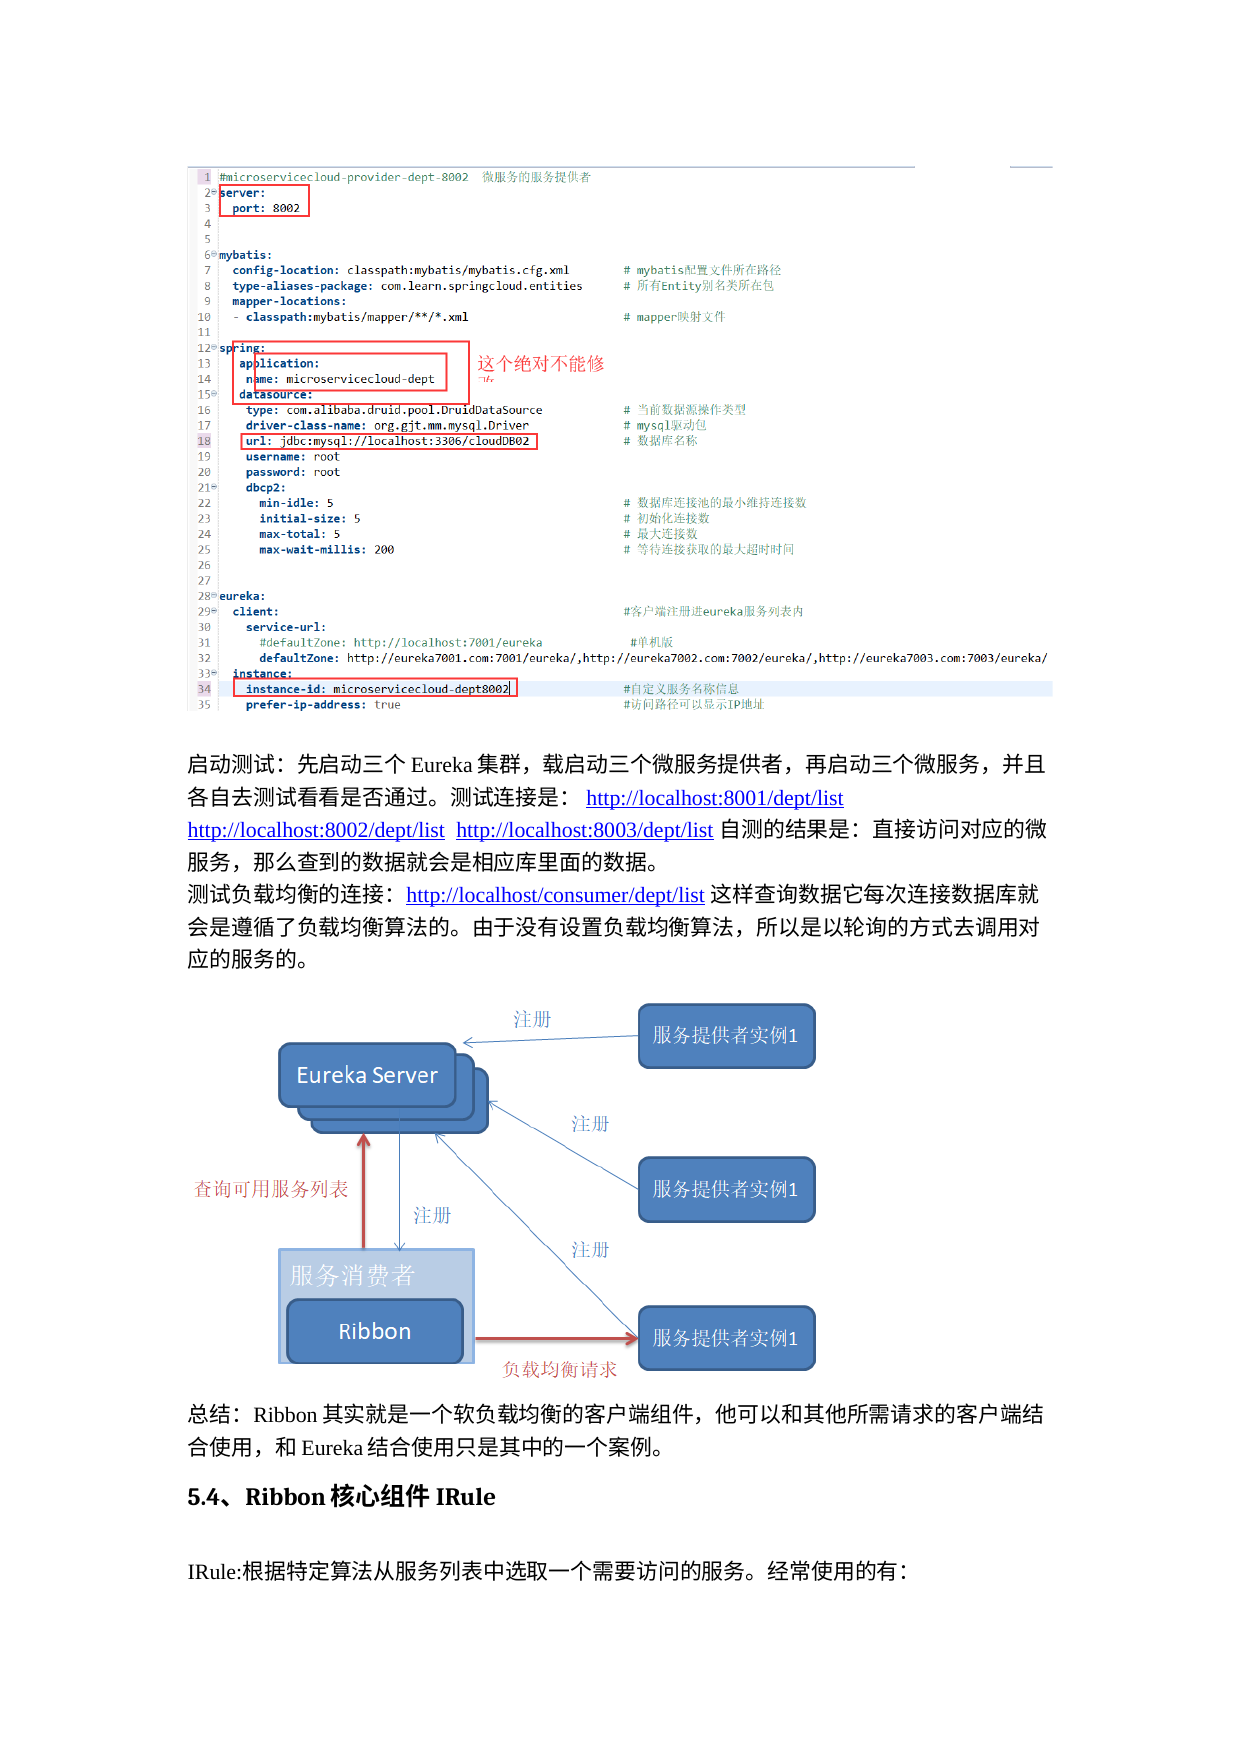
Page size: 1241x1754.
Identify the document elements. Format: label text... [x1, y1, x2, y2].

text 启动测试：先启动三个Eureka集群，载启动三个微服务提供者，再启动三个微服务，并且各自去测试看看是否通过。测试连接是： http://localhost:8001/dept/list http://localhost:8002/dept/list http://localhost:8003/dept/list 自测的结果是：直接访问对应的微服务，那么查到的数据就会是相应库里面的数据。 [187, 747, 1053, 877]
picture [187, 984, 827, 1388]
text 总结：Ribbon其实就是一个软负载均衡的客户端组件，他可以和其他所需请求的客户端结合使用，和Eureka结合使用只是其中的一个案例。 [187, 1397, 1053, 1462]
text IRule:根据特定算法从服务列表中选取一个需要访问的服务。经常使用的有： [187, 1553, 1053, 1586]
text 测试负载均衡的连接：http://localhost/consumer/dept/list 这样查询数据它每次连接数据库就会是遵循了负载均衡算法的。由于没有设置负载均衡算法，所以是以轮询的方式去调用对应的服务的。 [187, 877, 1053, 974]
picture [187, 166, 1053, 711]
subtitle 5.4、Ribbon核心组件IRule [187, 1462, 1053, 1527]
